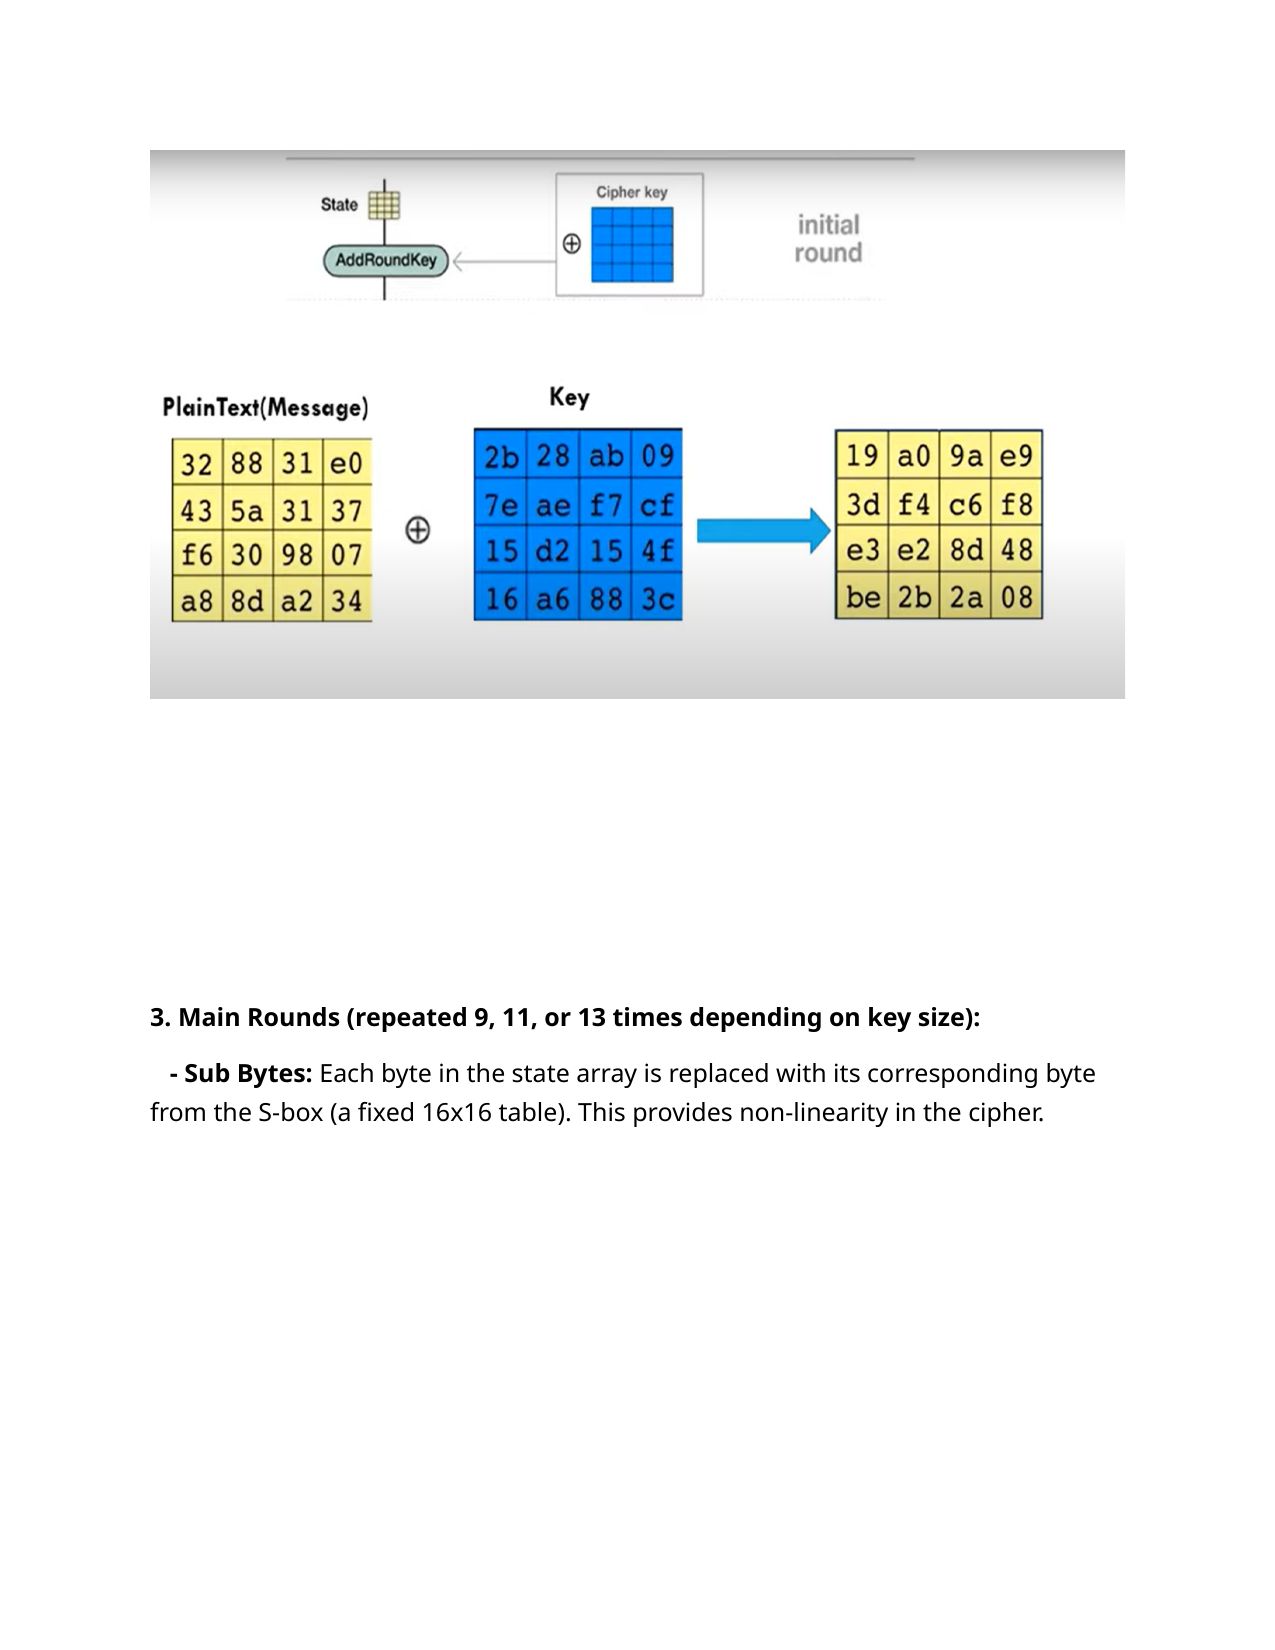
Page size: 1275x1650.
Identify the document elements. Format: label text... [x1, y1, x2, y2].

picture [150, 150, 1125, 699]
text - Sub Bytes: Each byte in the state array is replaced with its corresponding byte from the S-box (a fixed 16x16 table). This provides non-linearity in the cipher. [150, 1056, 1125, 1129]
text 3. Main Rounds (repeated 9, 11, or 13 times depending on key size): [150, 1000, 1125, 1034]
